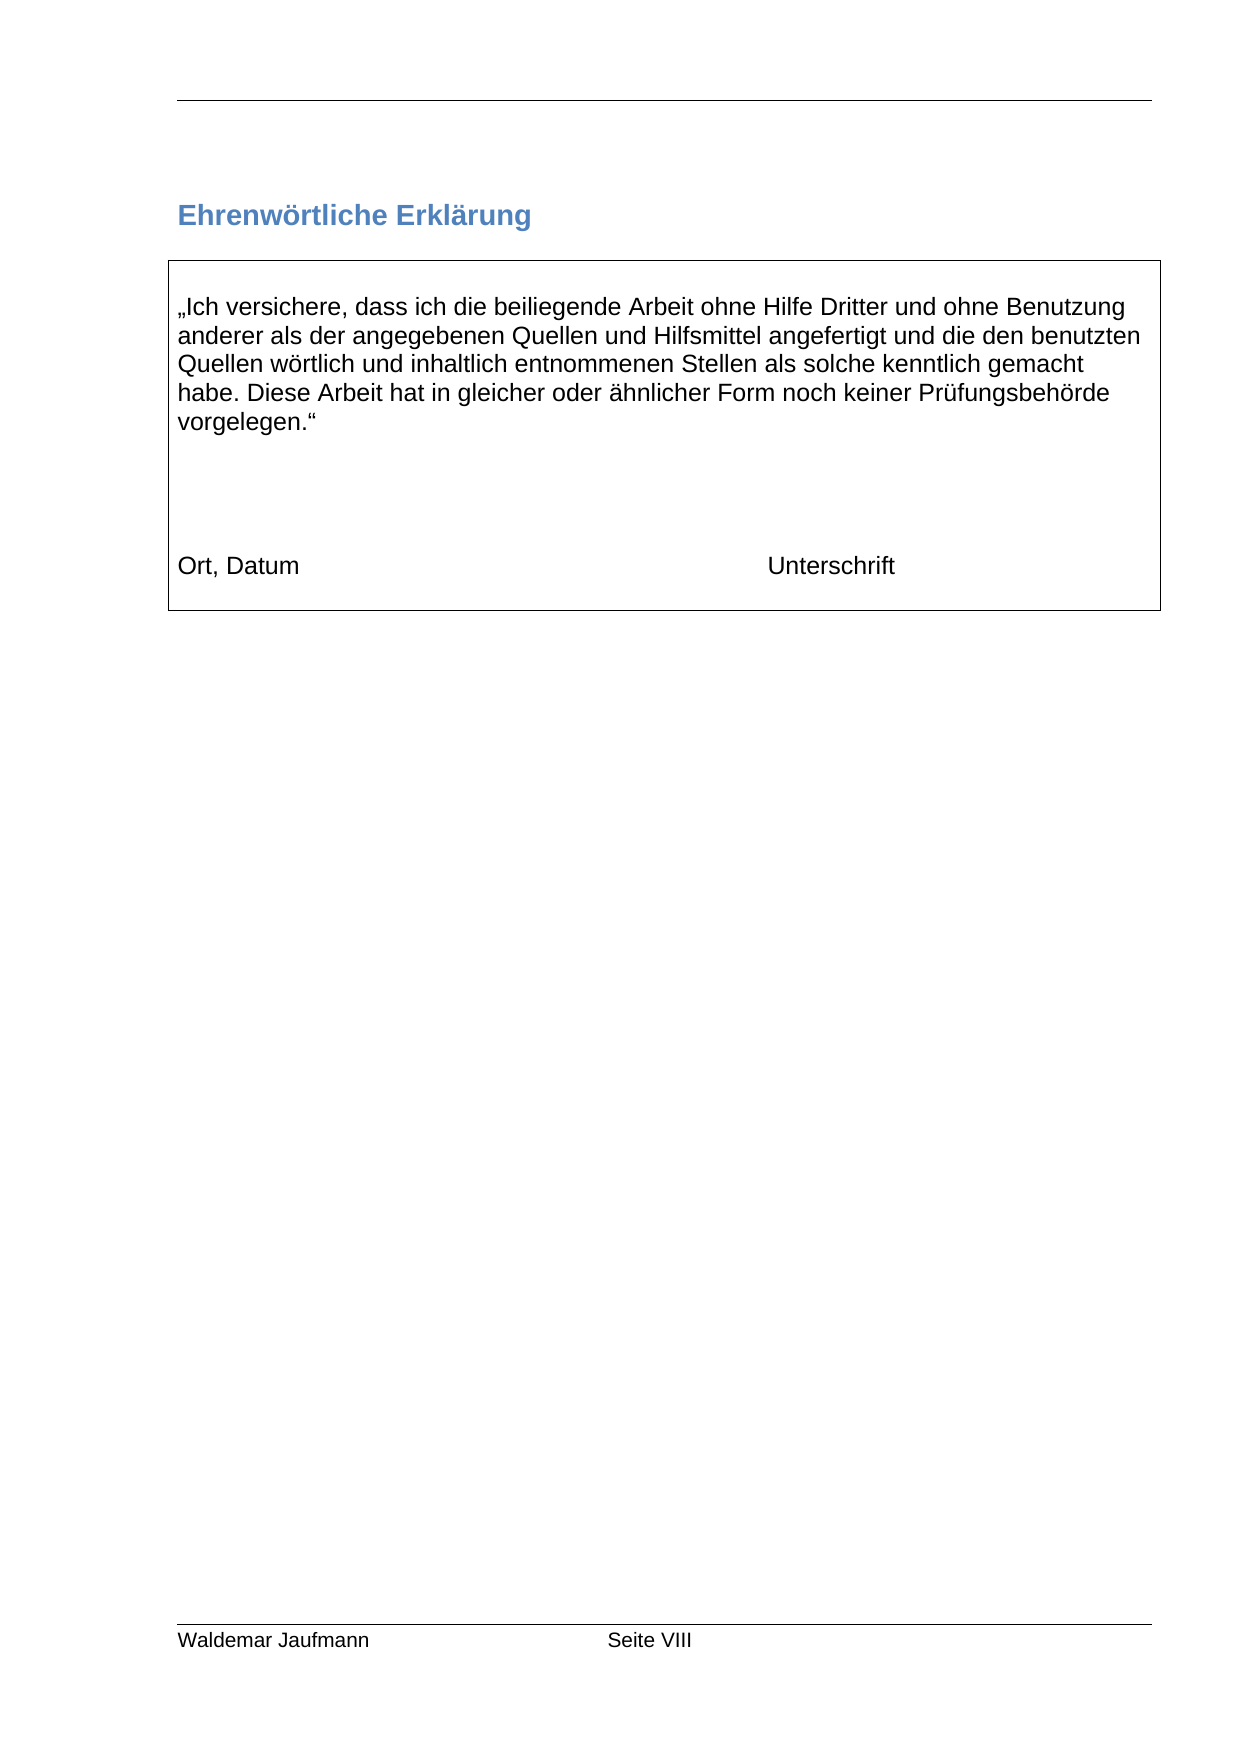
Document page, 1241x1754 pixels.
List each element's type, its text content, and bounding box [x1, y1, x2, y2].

text „Ich versichere, dass ich die beiliegende Arbeit ohne Hilfe Dritter und ohne Benutzung anderer als der angegebenen Quellen und Hilfsmittel angefertigt und die den benutzten Quellen wörtlich und inhaltlich entnommenen Stellen als solche kenntlich gemacht habe. Diese Arbeit hat in gleicher oder ähnlicher Form noch keiner Prüfungsbehörde vorgelegen.“ [177, 292, 1152, 436]
subtitle Ehrenwörtliche Erklärung [177, 198, 1152, 231]
text Ort, Datum Unterschrift [177, 551, 1152, 579]
